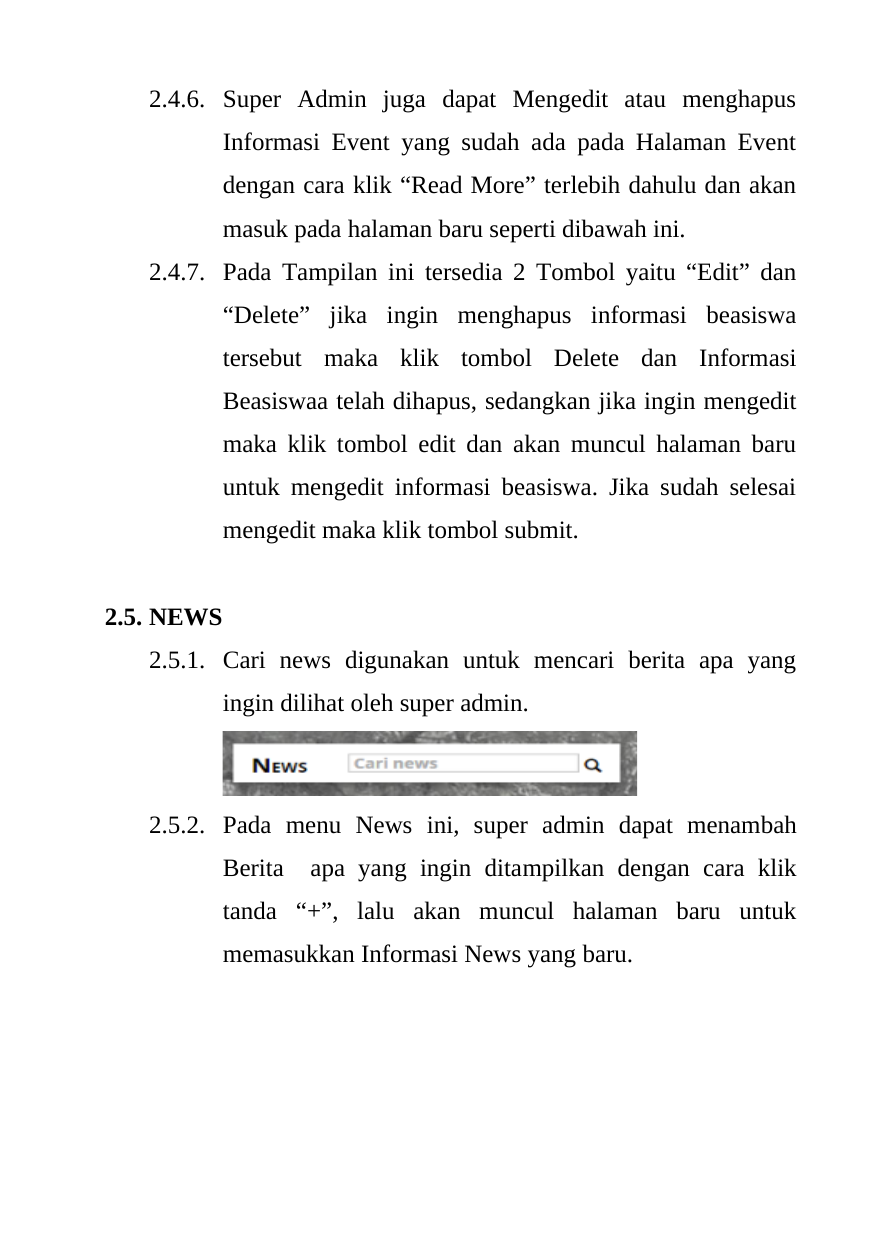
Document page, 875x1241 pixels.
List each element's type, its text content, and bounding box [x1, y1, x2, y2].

list Super Admin juga dapat Mengedit atau menghapus Informasi Event yang sudah ada pada Halaman Event dengan cara klik “Read More” terlebih dahulu dan akan masuk pada halaman baru seperti dibawah ini. [149, 84, 797, 242]
list NEWS [104, 602, 797, 631]
list Pada menu News ini, super admin dapat menambah Berita apa yang ingin ditampilkan dengan cara klik tanda “+”, lalu akan muncul halaman baru untuk memasukkan Informasi News yang baru. [149, 810, 797, 968]
list Cari news digunakan untuk mencari berita apa yang ingin dilihat oleh super admin. [149, 645, 797, 717]
list Pada Tampilan ini tersedia 2 Tombol yaitu “Edit” dan “Delete” jika ingin menghapus informasi beasiswa tersebut maka klik tombol Delete dan Informasi Beasiswaa telah dihapus, sedangkan jika ingin mengedit maka klik tombol edit dan akan muncul halaman baru untuk mengedit informasi beasiswa. Jika sudah selesai mengedit maka klik tombol submit. [149, 257, 797, 544]
picture [222, 731, 638, 796]
